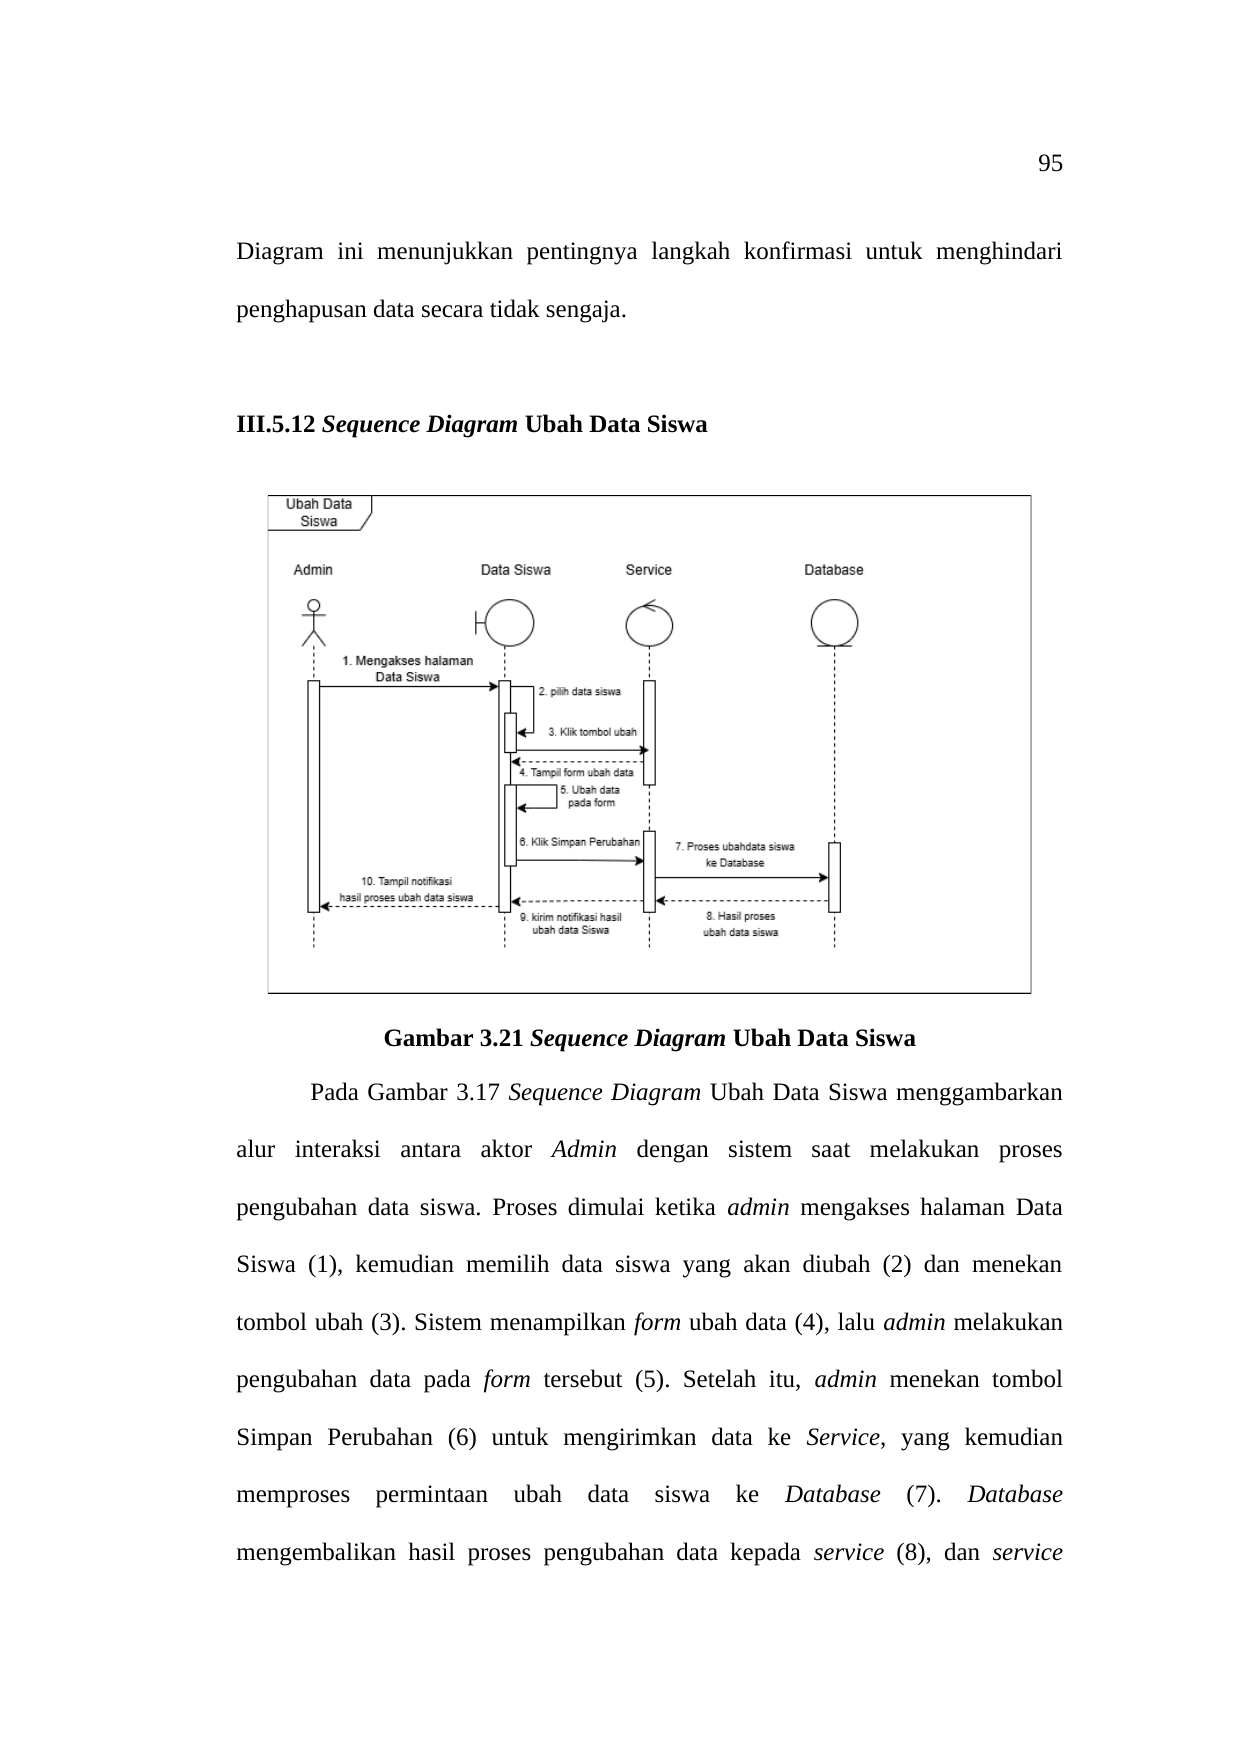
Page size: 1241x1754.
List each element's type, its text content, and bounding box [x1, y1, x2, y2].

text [236, 236, 1063, 323]
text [236, 1077, 1063, 1566]
subtitle Sequence Diagram Ubah Data Siswa [236, 409, 1063, 438]
picture [267, 495, 1032, 994]
